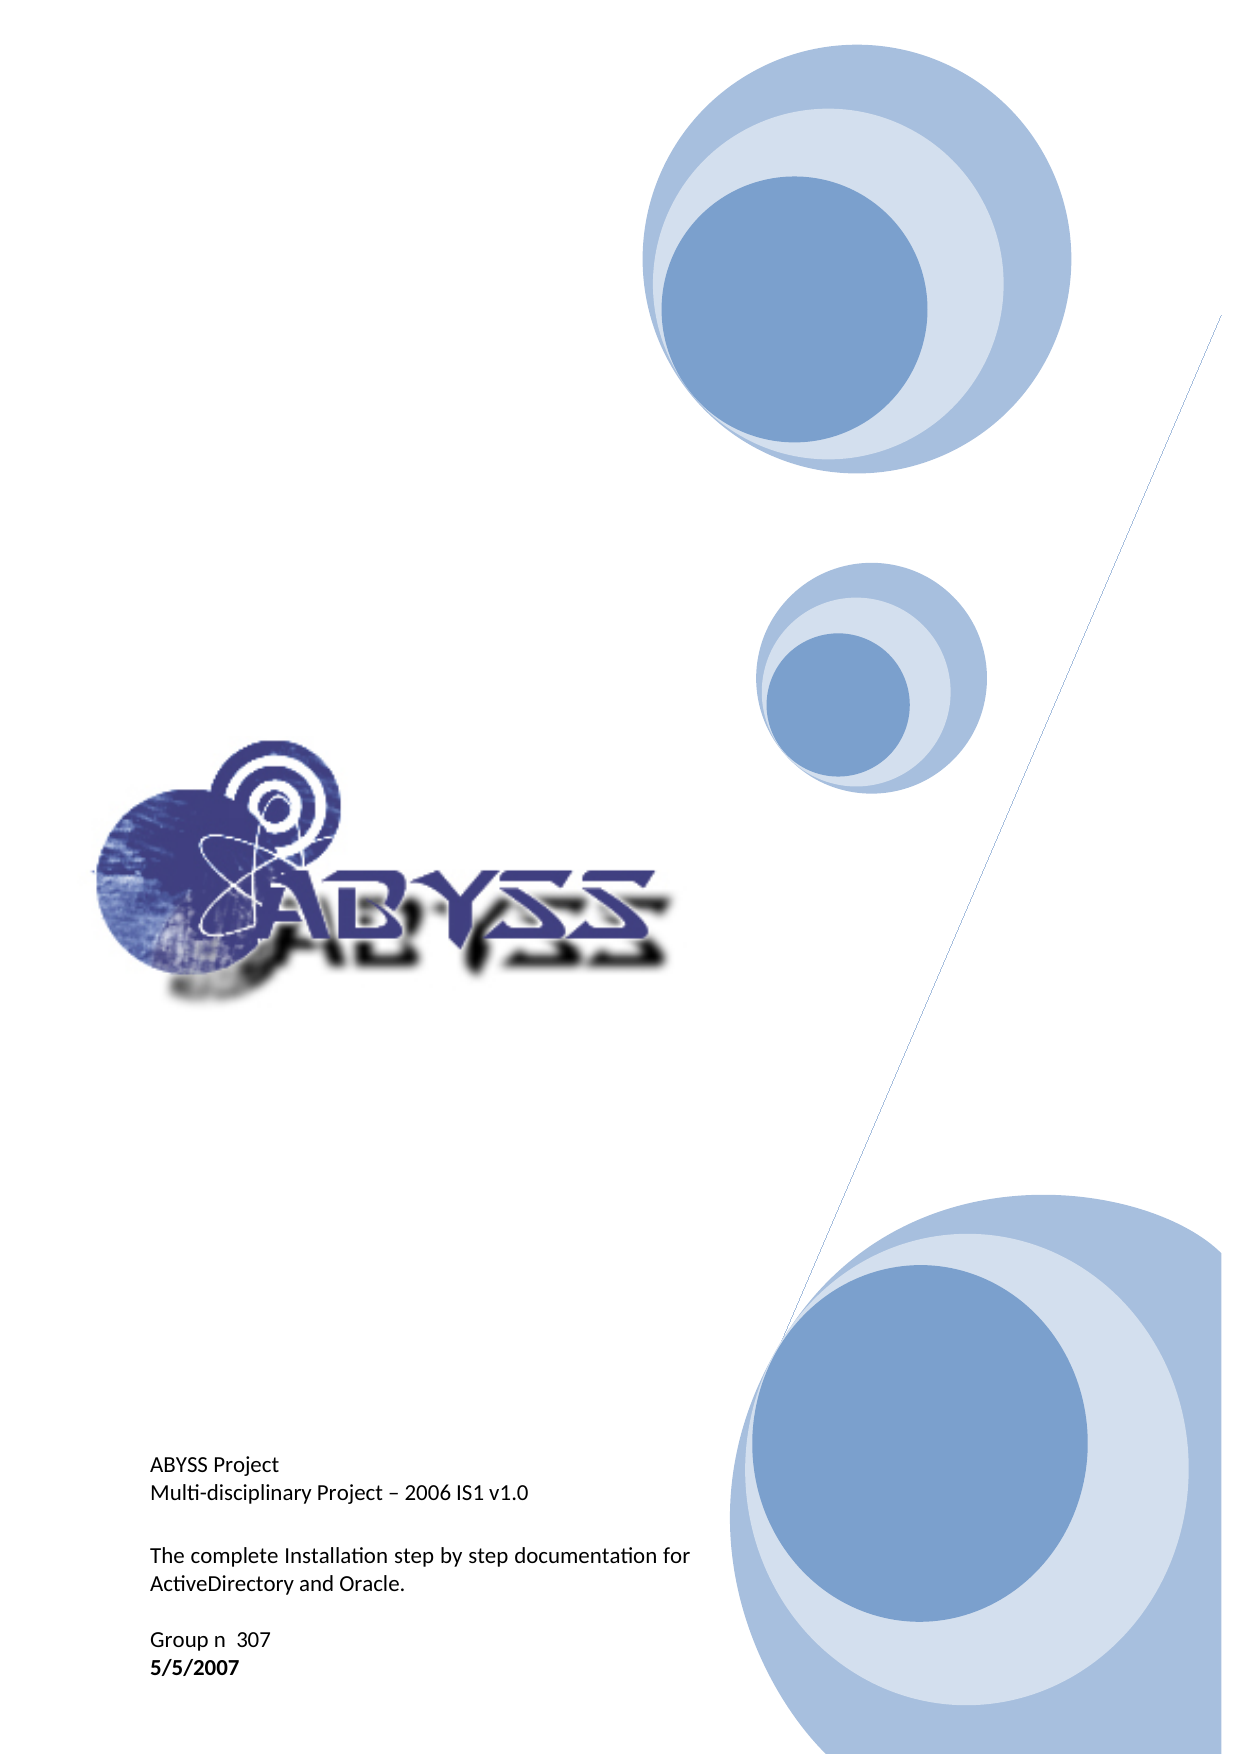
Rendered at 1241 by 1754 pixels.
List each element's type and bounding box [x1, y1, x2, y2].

picture [76, 736, 689, 1024]
